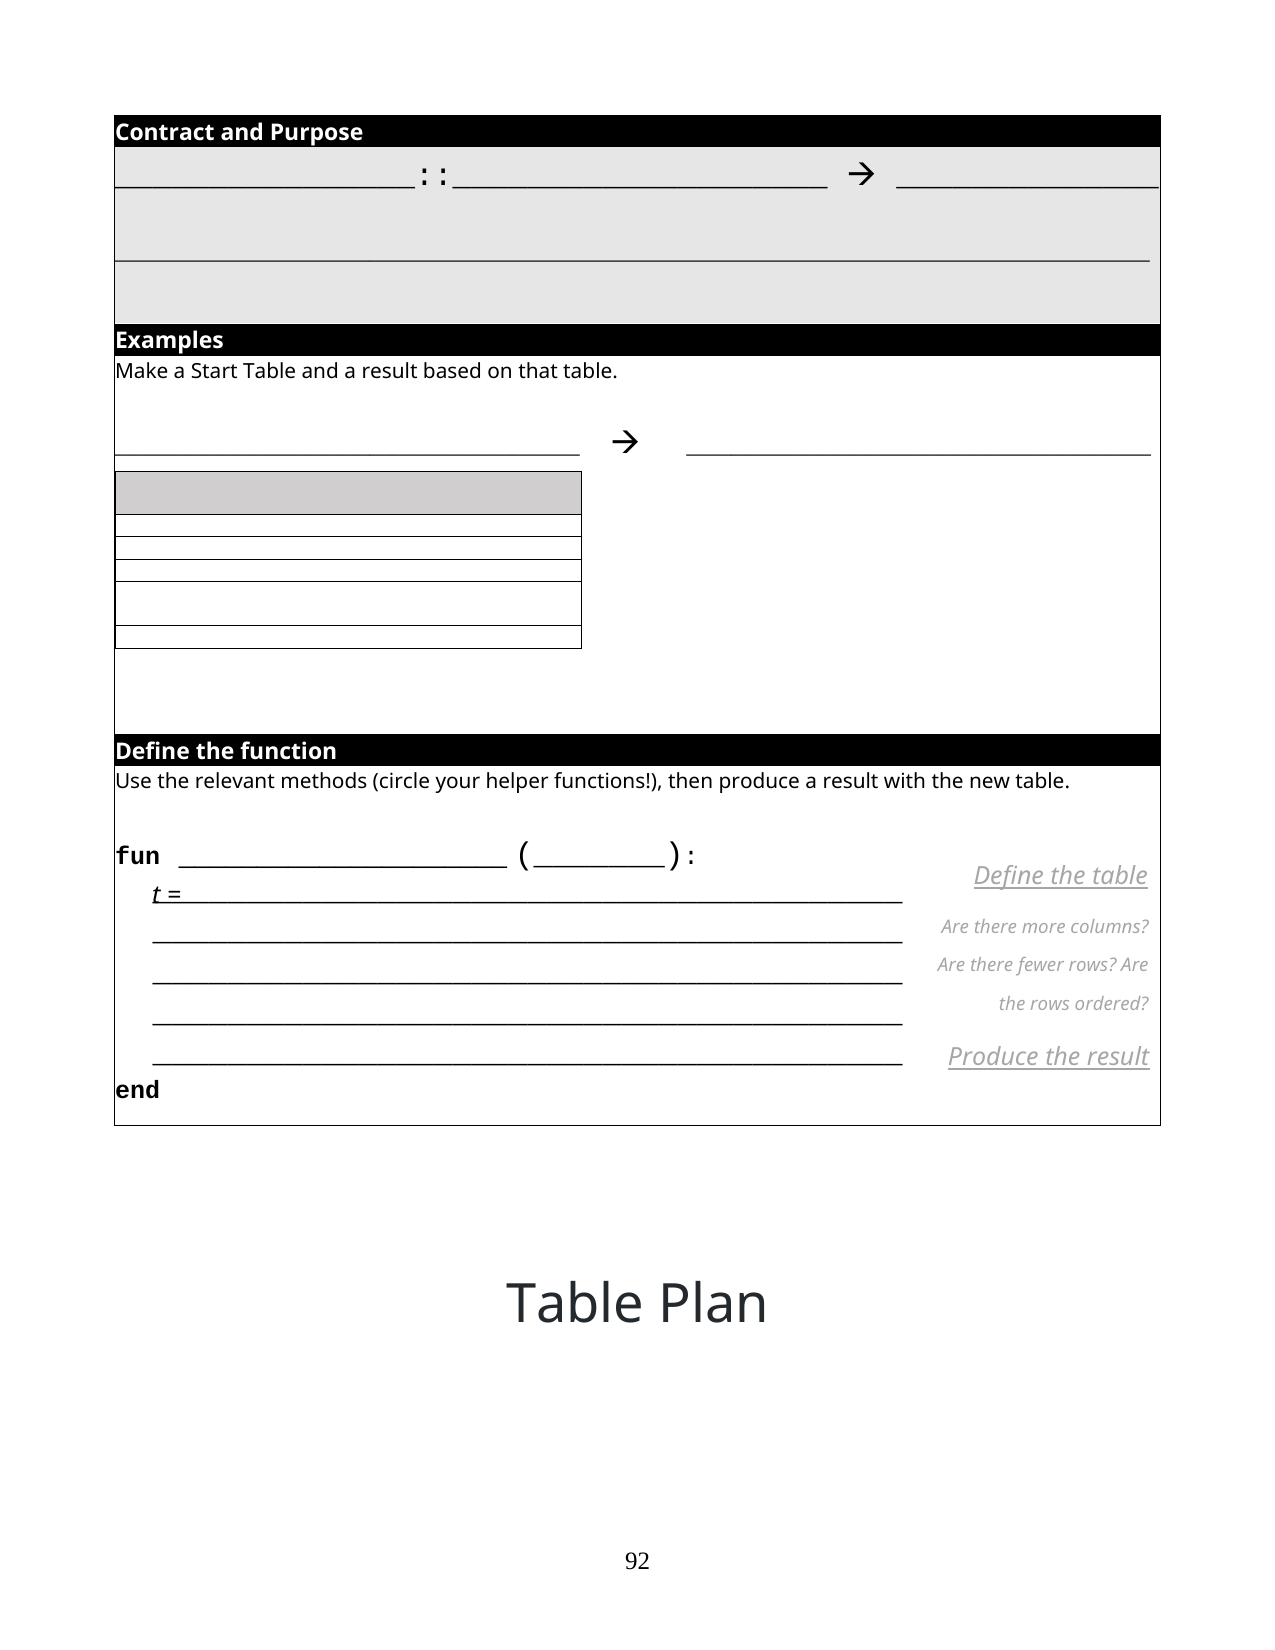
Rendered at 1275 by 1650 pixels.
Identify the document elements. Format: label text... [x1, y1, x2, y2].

subtitle Table Plan [112, 1265, 1162, 1339]
table_cell Define the function Use the relevant methods (circle your helper functions!), then produce a result with the new table. fun _____________________ (_______): ________________________________________ ________________________________________ ________________________________________ ________________________________________ ________________________________________ end [115, 766, 1160, 1125]
table_cell Examples Make a Start Table and a result based on that table. _______________________________ _______________________________ [115, 356, 1160, 734]
table_header Contract and Purpose ________________::____________________ ______________ _____________________________________________________________________ [115, 147, 1160, 323]
